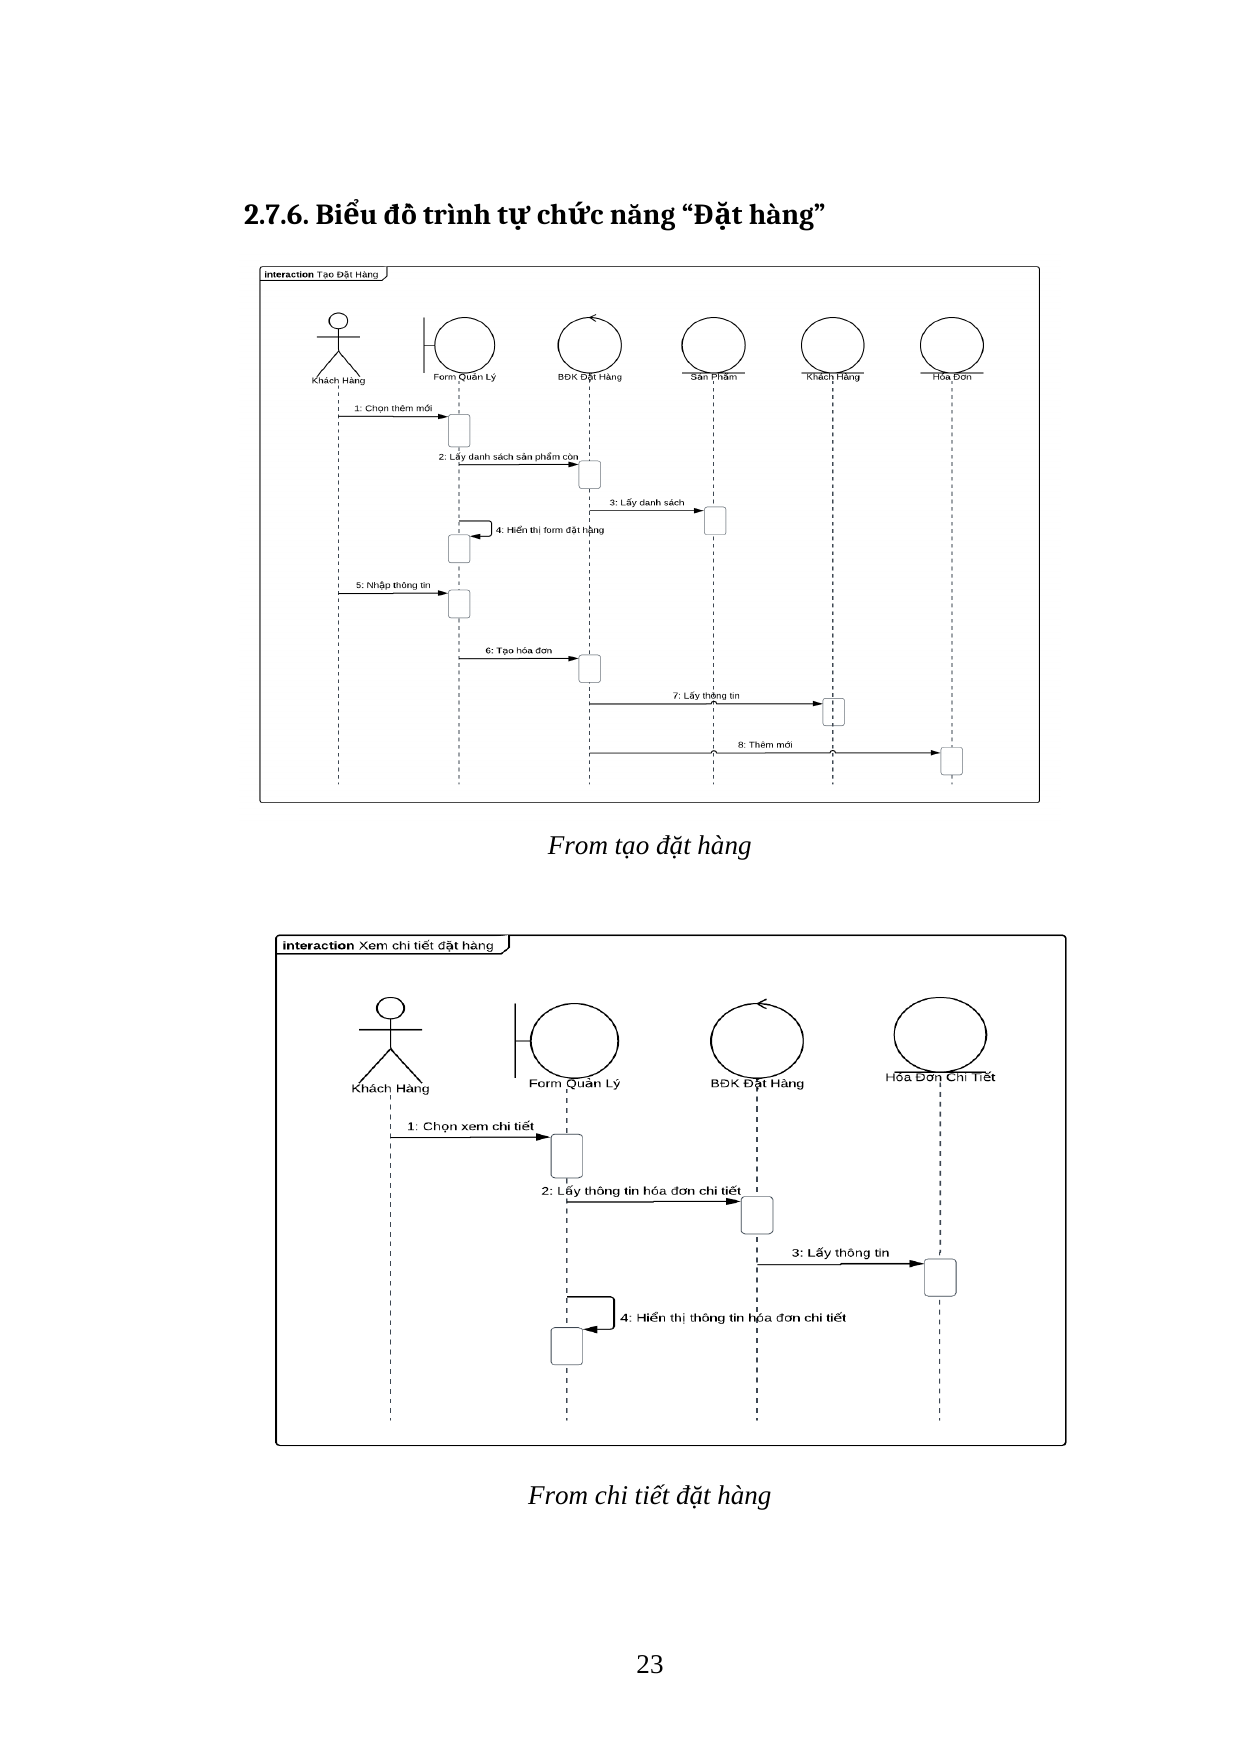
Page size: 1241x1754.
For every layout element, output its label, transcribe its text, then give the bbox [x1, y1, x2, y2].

picture [244, 910, 1097, 1470]
picture [238, 248, 1061, 821]
subtitle 2.7.6. Biểu đồ trình tự chức năng “Đặt hàng” [244, 198, 1092, 232]
text From tạo đặt hàng [207, 829, 1092, 861]
text From chi tiết đặt hàng [207, 1479, 1092, 1510]
